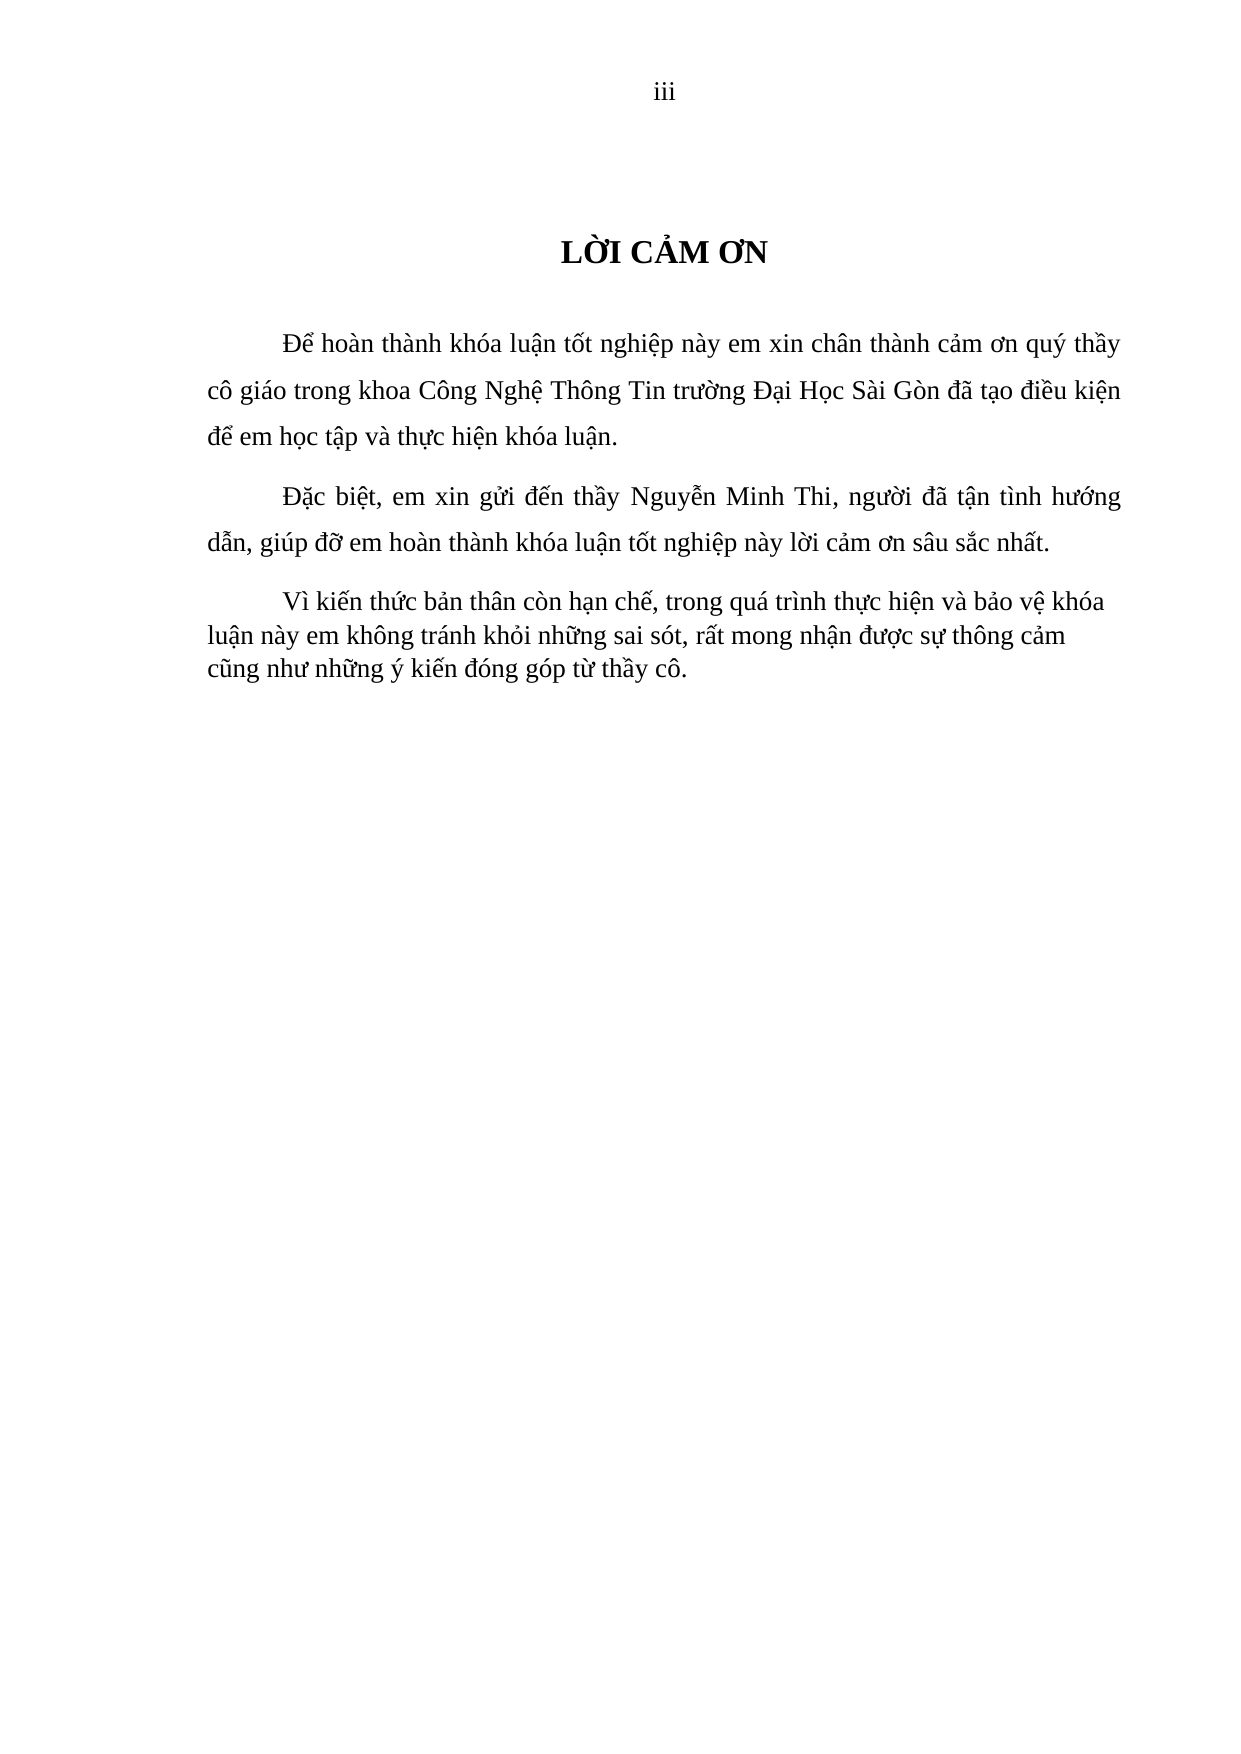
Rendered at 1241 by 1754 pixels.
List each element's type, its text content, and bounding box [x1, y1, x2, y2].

text Đặc biệt, em xin gửi đến thầy Nguyễn Minh Thi, người đã tận tình hướng dẫn, giúp đỡ em hoàn thành khóa luận tốt nghiệp này lời cảm ơn sâu sắc nhất. [207, 480, 1122, 557]
subtitle LỜI CẢM ƠN [207, 232, 1122, 312]
text Vì kiến thức bản thân còn hạn chế, trong quá trình thực hiện và bảo vệ khóa luận này em không tránh khỏi những sai sót, rất mong nhận được sự thông cảm cũng như những ý kiến đóng góp từ thầy cô. [207, 586, 1122, 684]
text Để hoàn thành khóa luận tốt nghiệp này em xin chân thành cảm ơn quý thầy cô giáo trong khoa Công Nghệ Thông Tin trường Đại Học Sài Gòn đã tạo điều kiện để em học tập và thực hiện khóa luận. [207, 327, 1122, 452]
